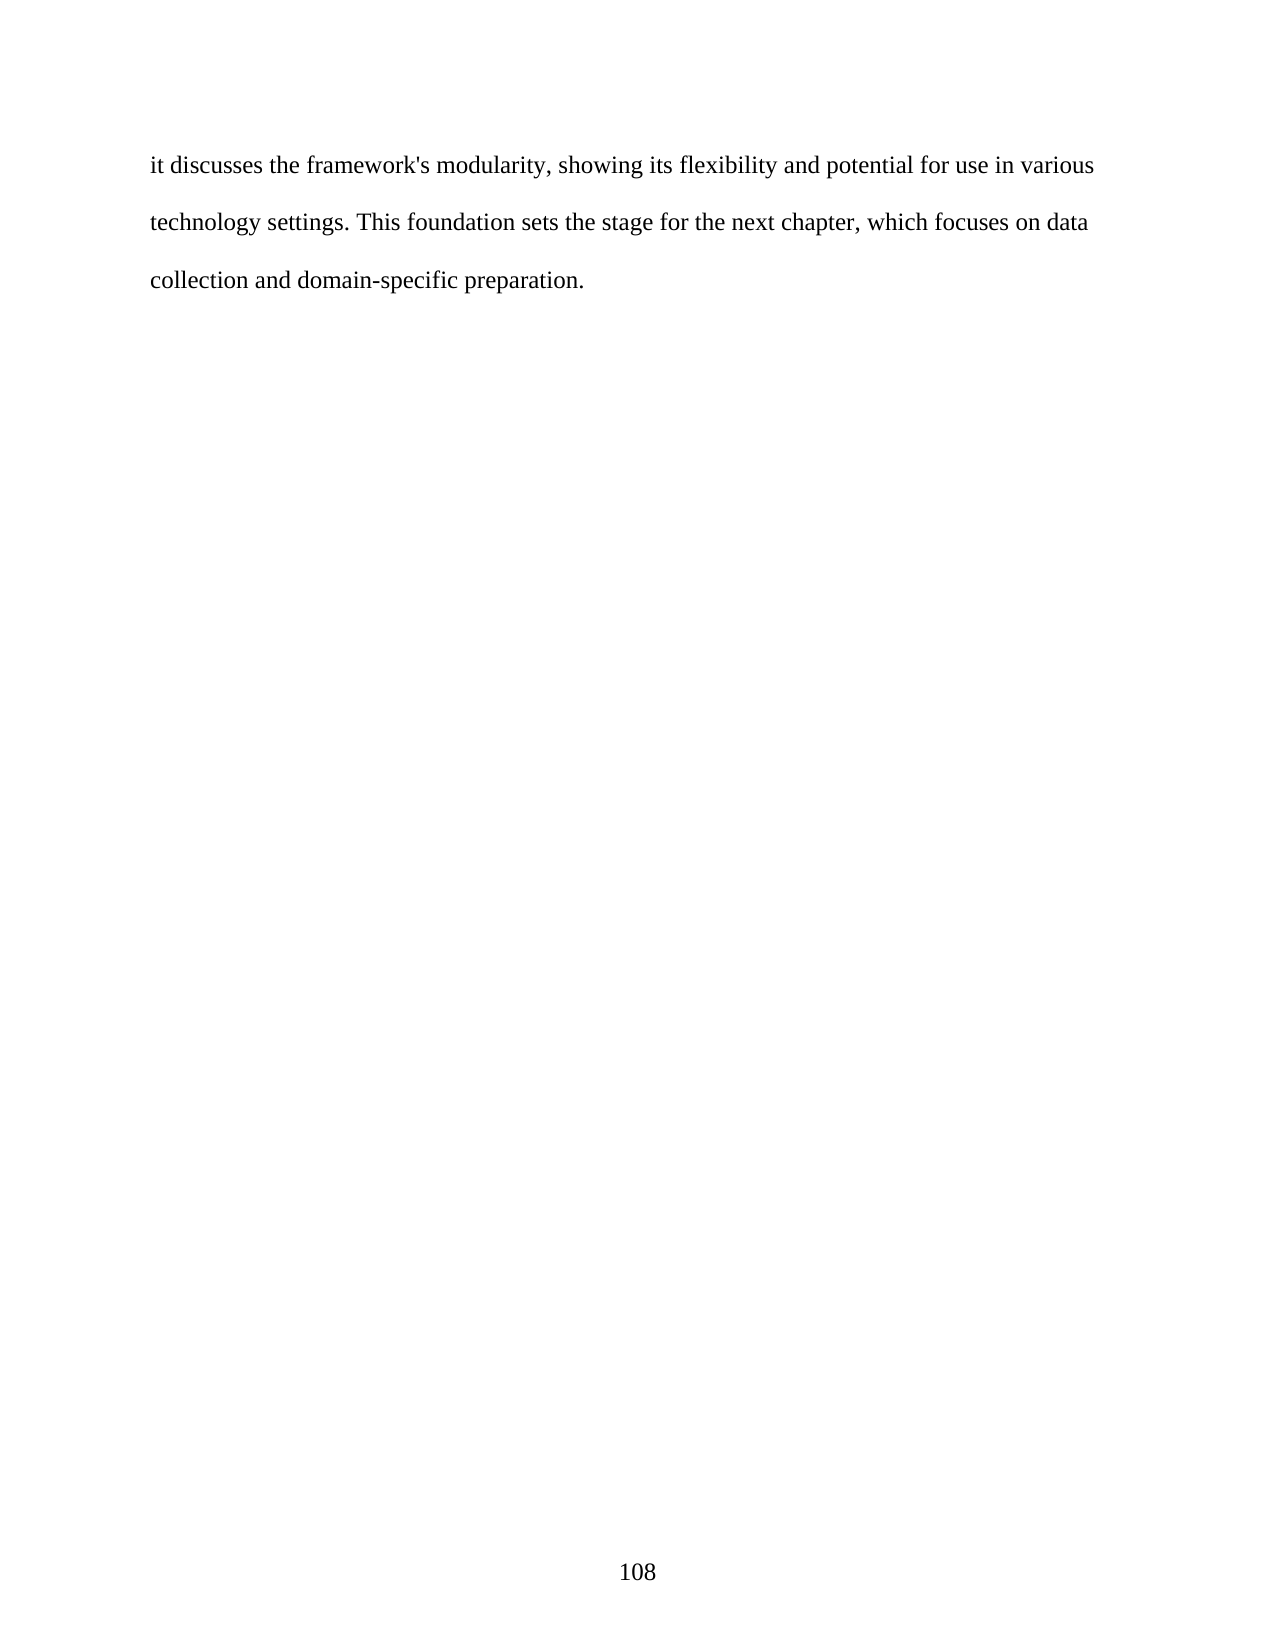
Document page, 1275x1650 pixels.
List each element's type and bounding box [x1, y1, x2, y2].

text [150, 150, 1125, 294]
